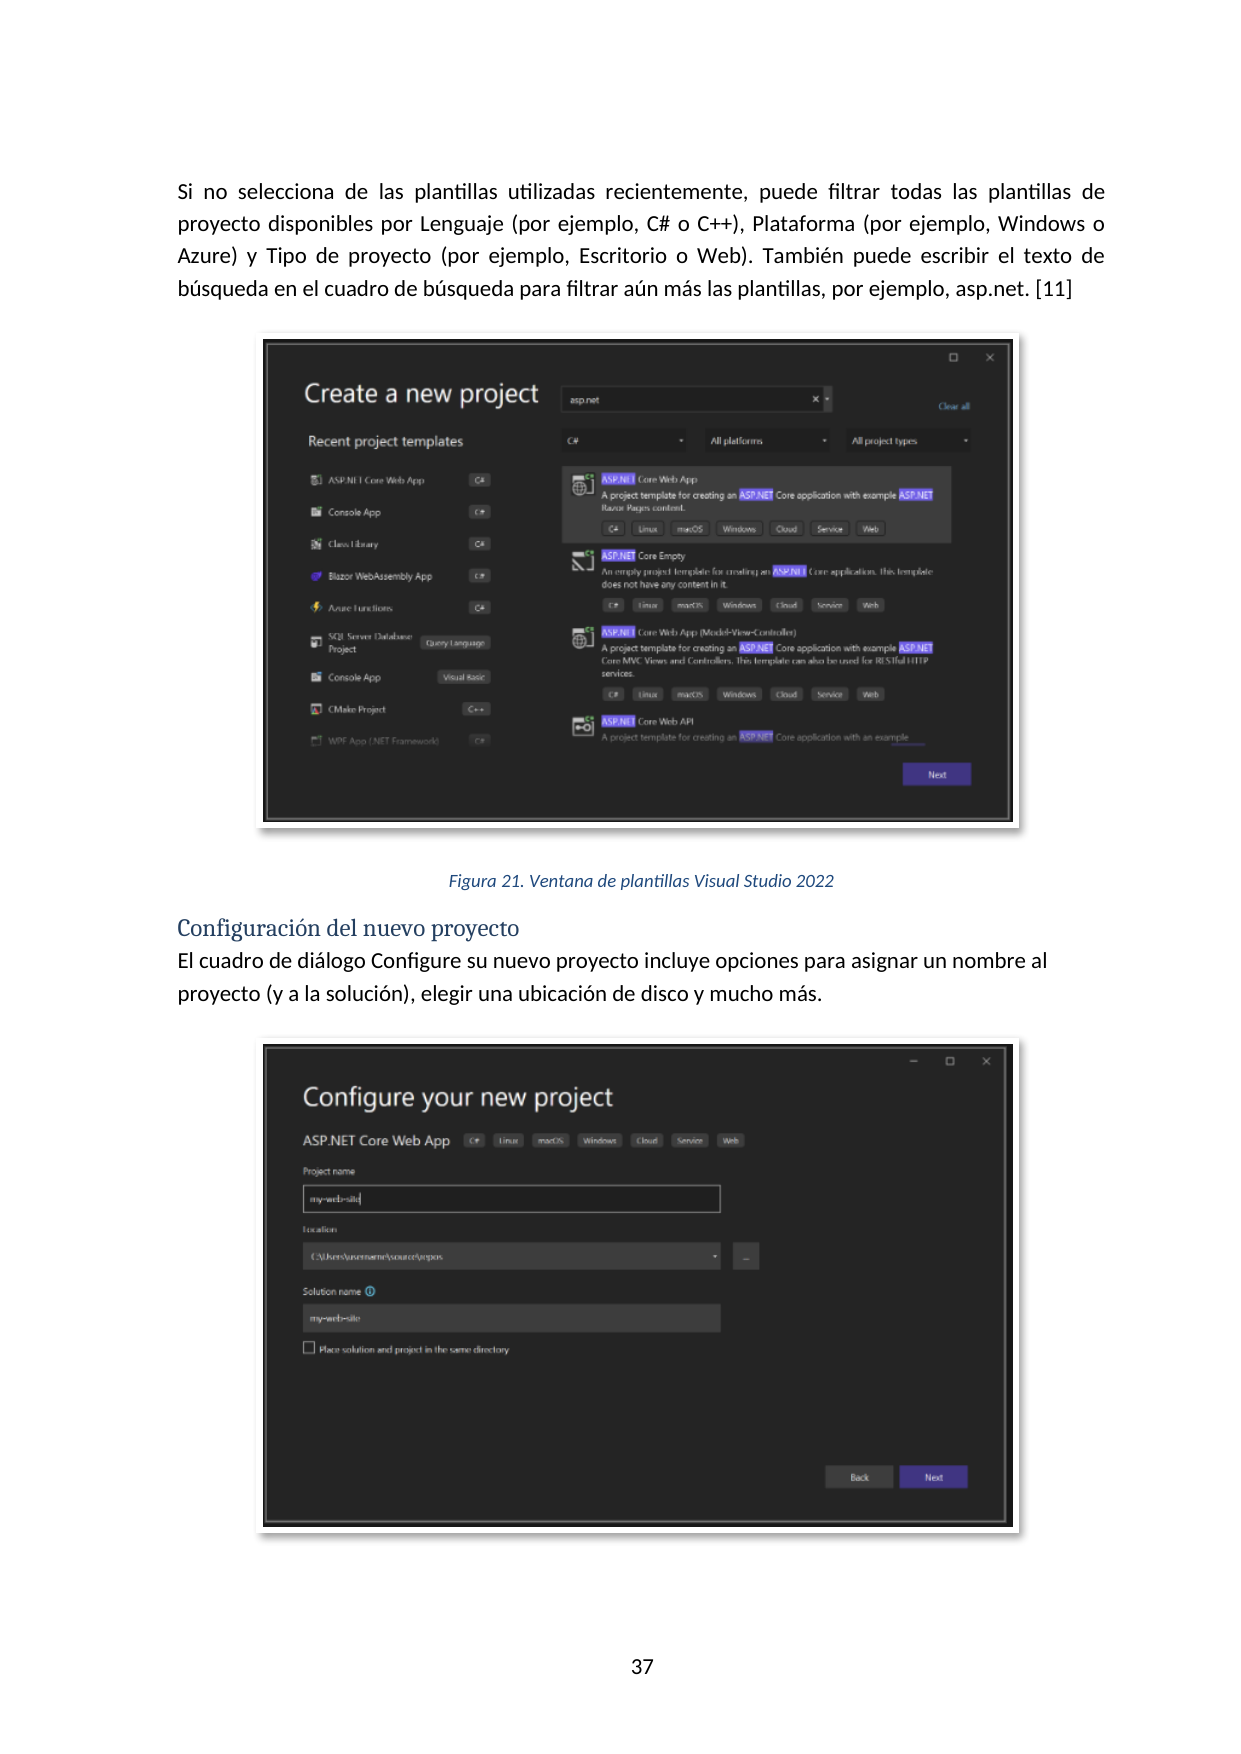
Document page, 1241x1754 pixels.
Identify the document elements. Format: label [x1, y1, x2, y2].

picture [263, 339, 1013, 822]
picture [263, 1044, 1013, 1527]
